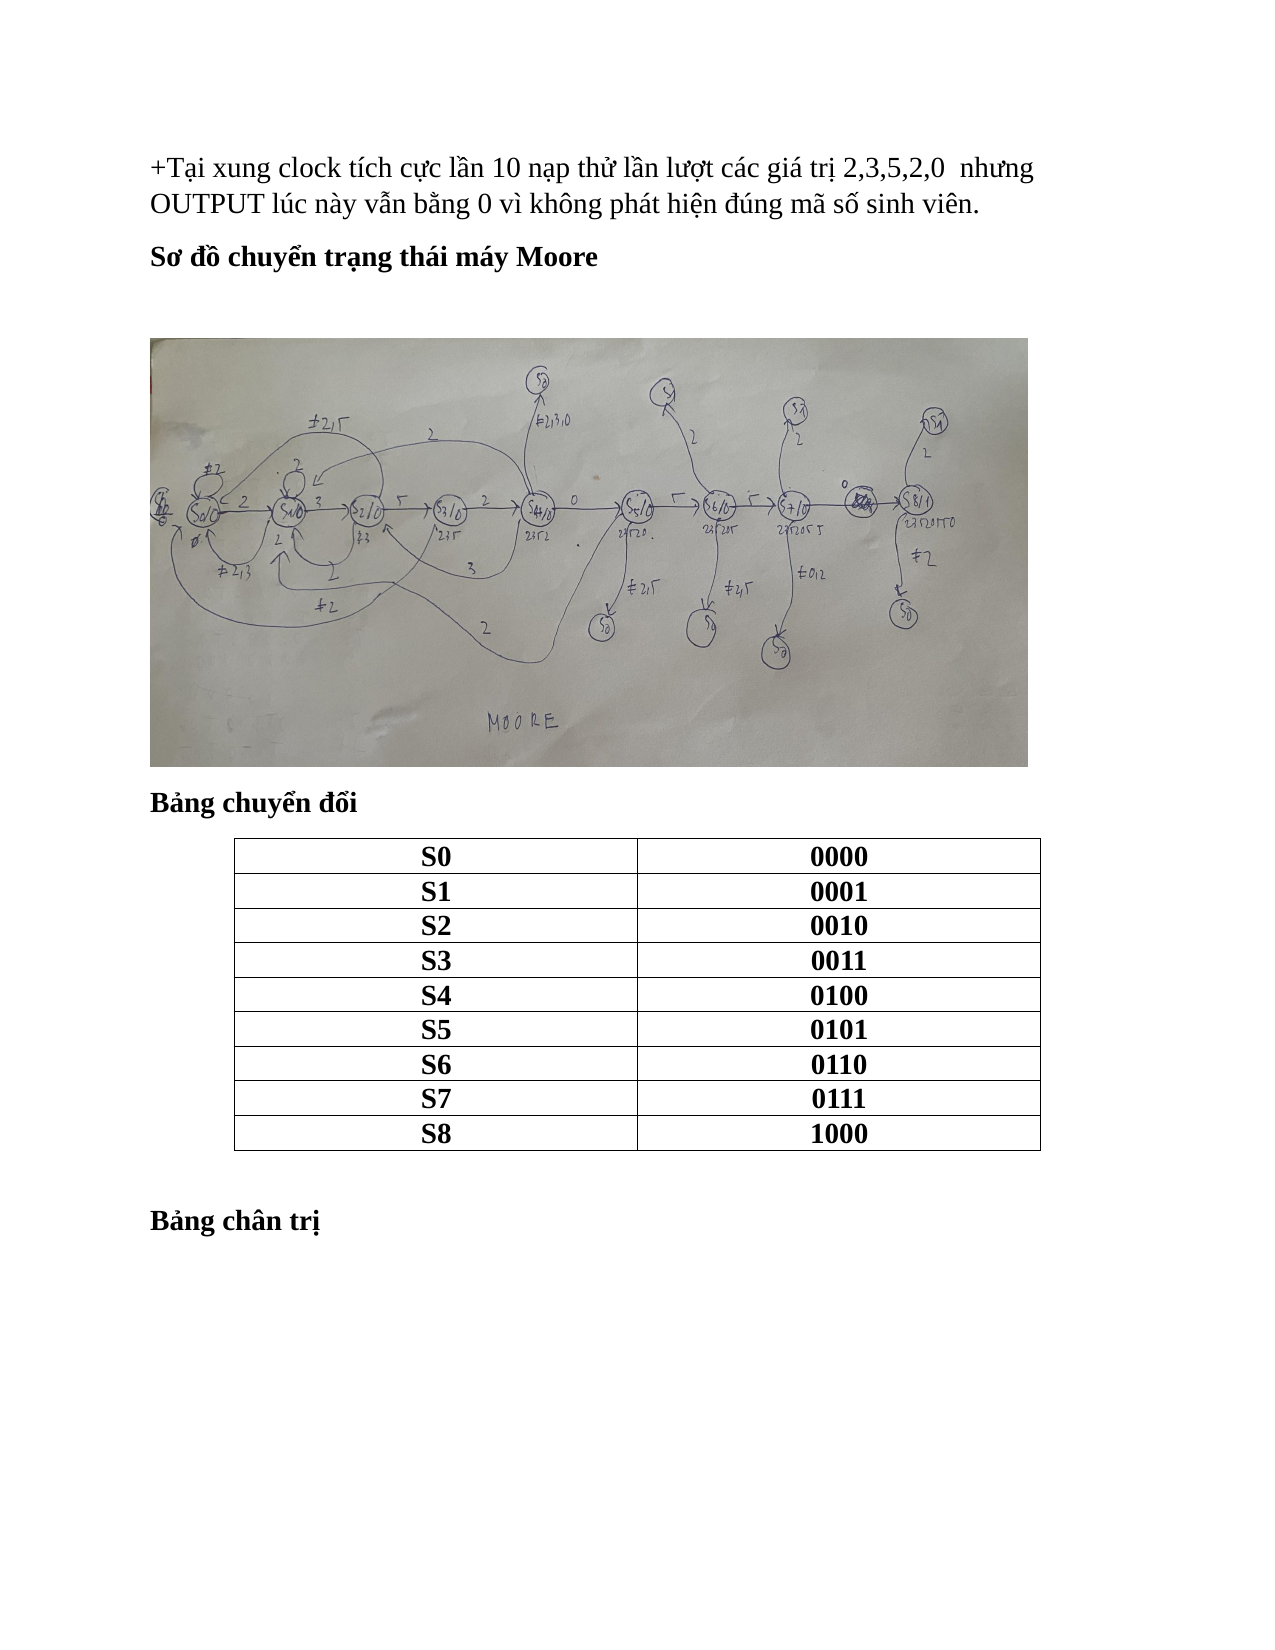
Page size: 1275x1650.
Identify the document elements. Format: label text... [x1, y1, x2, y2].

table_cell 0101 [638, 1012, 1040, 1046]
text Bảng chuyển đổi [150, 785, 1125, 819]
table_cell S1 [235, 874, 637, 907]
table_cell S7 [235, 1081, 637, 1115]
table_cell S2 [235, 909, 637, 942]
text Sơ đồ chuyển trạng thái máy Moore [150, 239, 1125, 272]
table_cell S3 [235, 943, 637, 977]
table_cell S6 [235, 1047, 637, 1080]
table_cell 0111 [638, 1081, 1040, 1115]
table_cell 0001 [638, 874, 1040, 907]
picture [151, 338, 1027, 767]
table_cell S4 [235, 978, 637, 1011]
table_cell 1000 [638, 1116, 1040, 1149]
table_cell 0100 [638, 978, 1040, 1011]
table_cell 0110 [638, 1047, 1040, 1080]
table_cell 0011 [638, 943, 1040, 977]
table_header 0000 [638, 839, 1040, 873]
table_cell S8 [235, 1116, 637, 1149]
text +Tại xung clock tích cực lần 10 nạp thử lần lượt các giá trị 2,3,5,2,0 nhưng OUTPUT lúc này vẫn bằng 0 vì không phát hiện đúng mã số sinh viên. [150, 150, 1125, 220]
table_cell 0010 [638, 909, 1040, 942]
text Bảng chân trị [150, 1203, 1125, 1237]
table_cell S5 [235, 1012, 637, 1046]
table_header S0 [235, 839, 637, 873]
